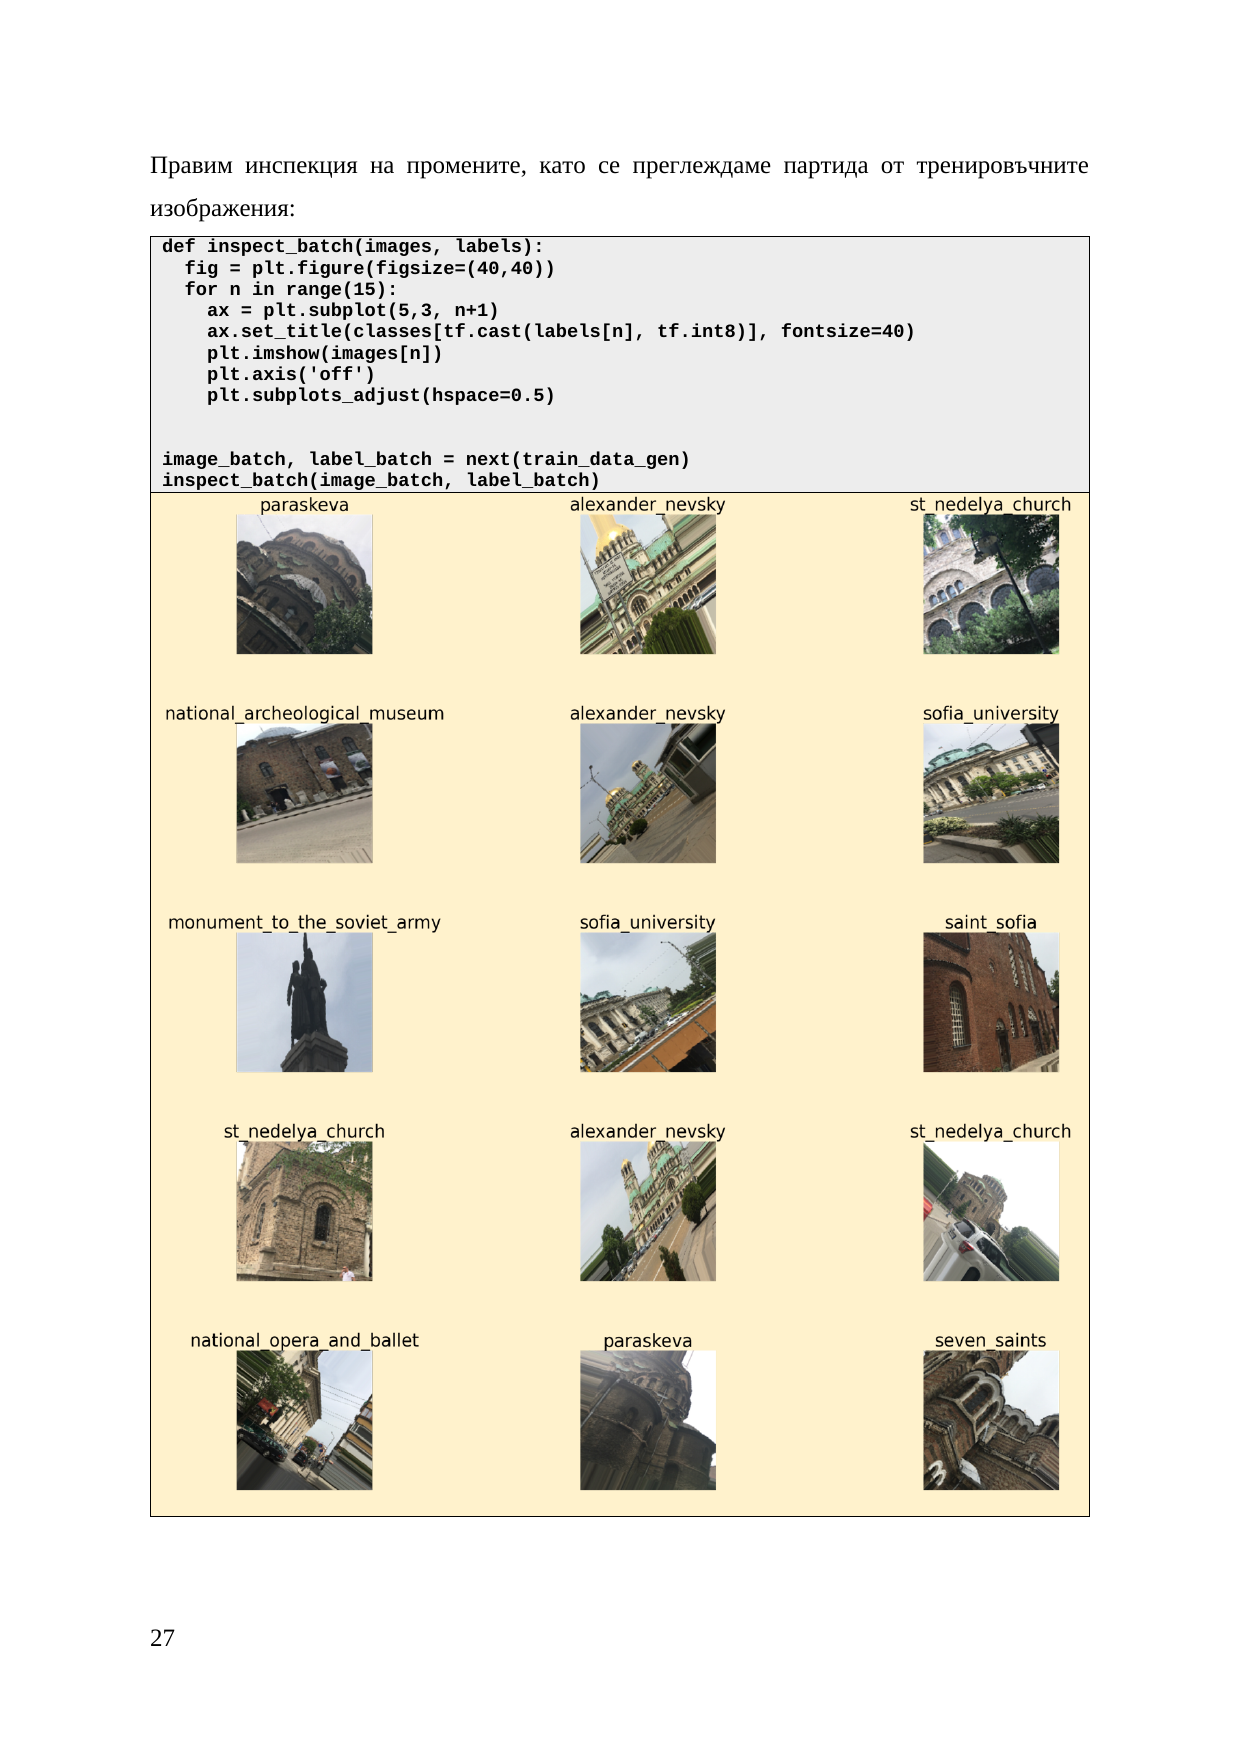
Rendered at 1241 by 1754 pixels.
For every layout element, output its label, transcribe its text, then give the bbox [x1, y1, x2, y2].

table_cell [151, 493, 1089, 1516]
list Правим инспекция на промените, като се преглеждаме партида от тренировъчните изображения: [150, 150, 1090, 222]
table_header def inspect_batch(images, labels): fig = plt.figure(figsize=(40,40)) for n in range(15): ax = plt.subplot(5,3, n+1) ax.set_title(classes[tf.cast(labels[n], tf.int8)], fontsize=40) plt.imshow(images[n]) plt.axis('off') plt.subplots_adjust(hspace=0.5) image_batch, label_batch = next(train_data_gen) inspect_batch(image_batch, label_batch) [151, 237, 1089, 492]
picture [161, 493, 1074, 1493]
